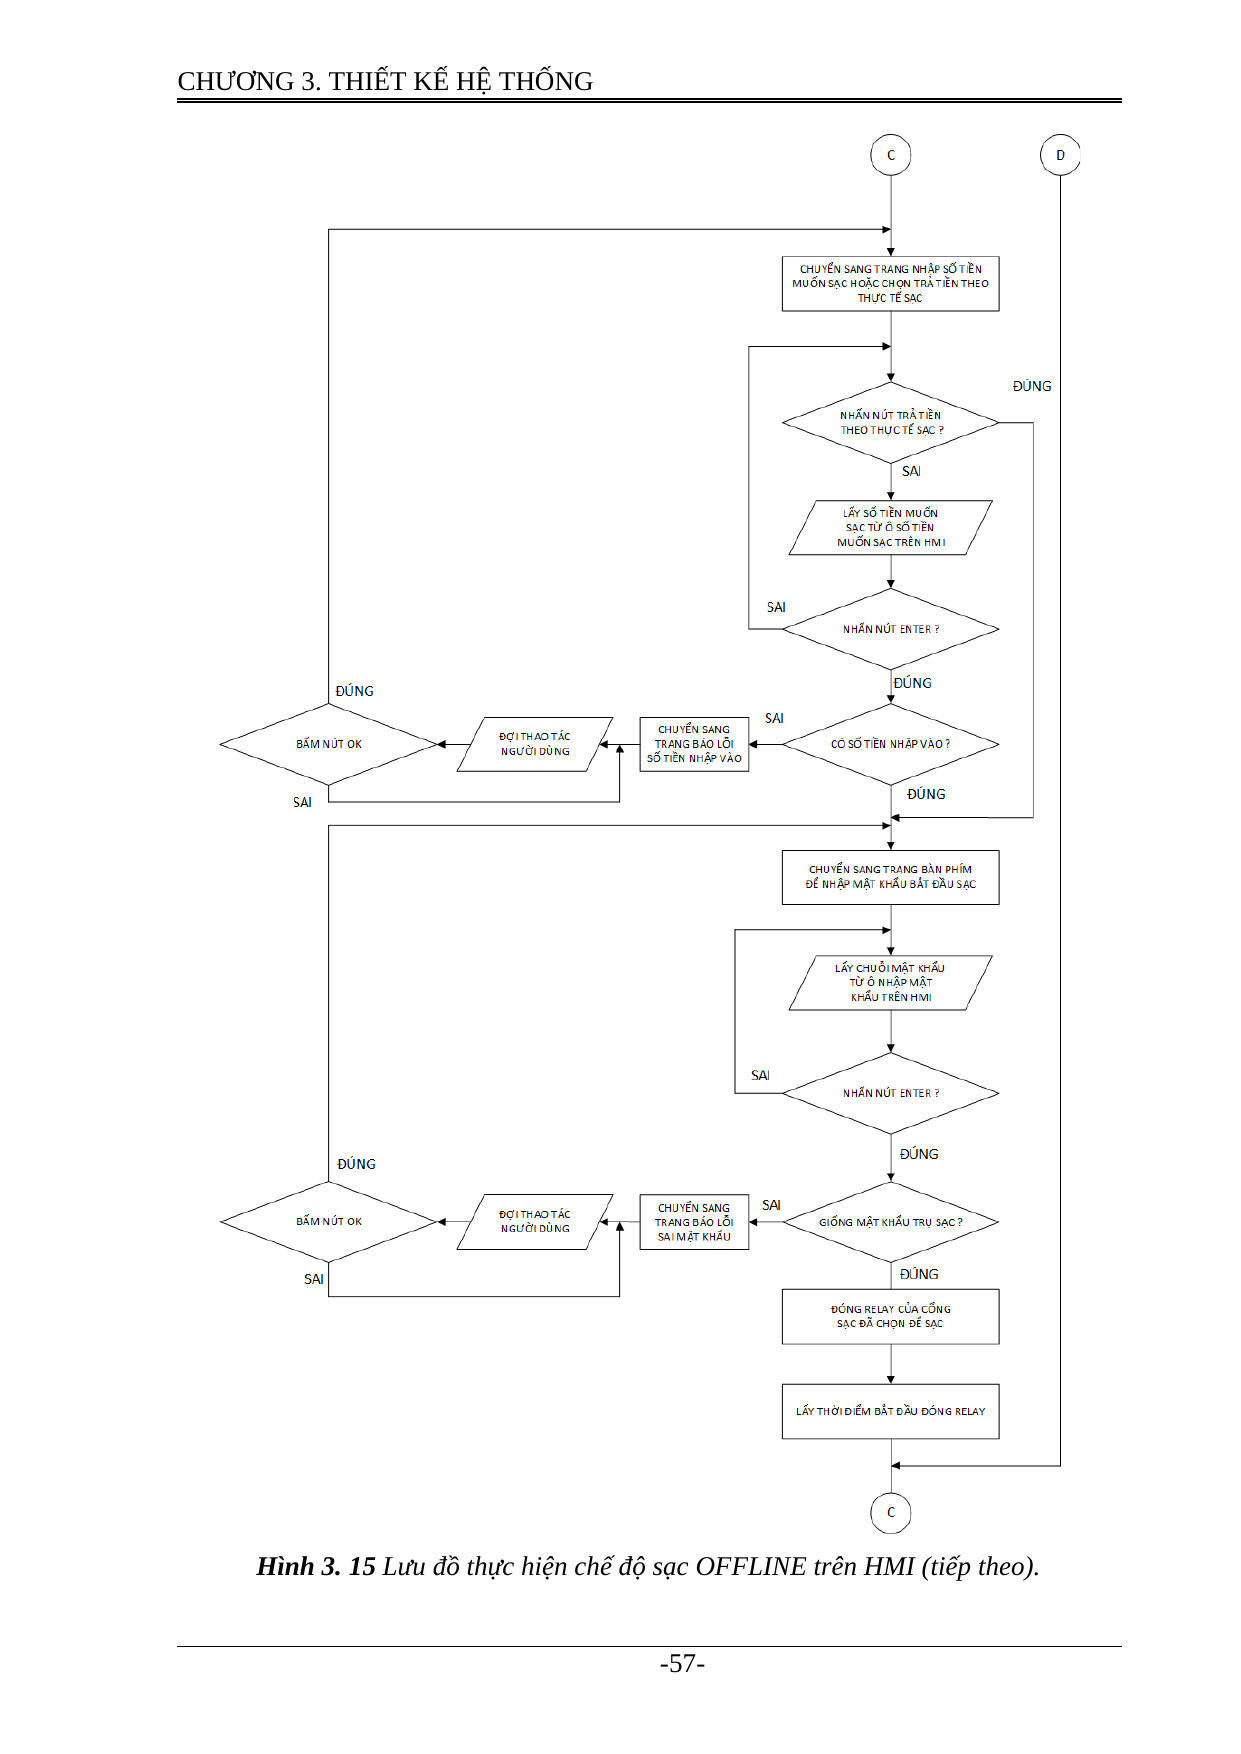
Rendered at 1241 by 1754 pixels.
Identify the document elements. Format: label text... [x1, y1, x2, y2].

picture [219, 134, 1081, 1534]
text Hình 3. 15 Lưu đồ thực hiện chế độ sạc OFFLINE trên HMI (tiếp theo). [177, 1549, 1122, 1581]
